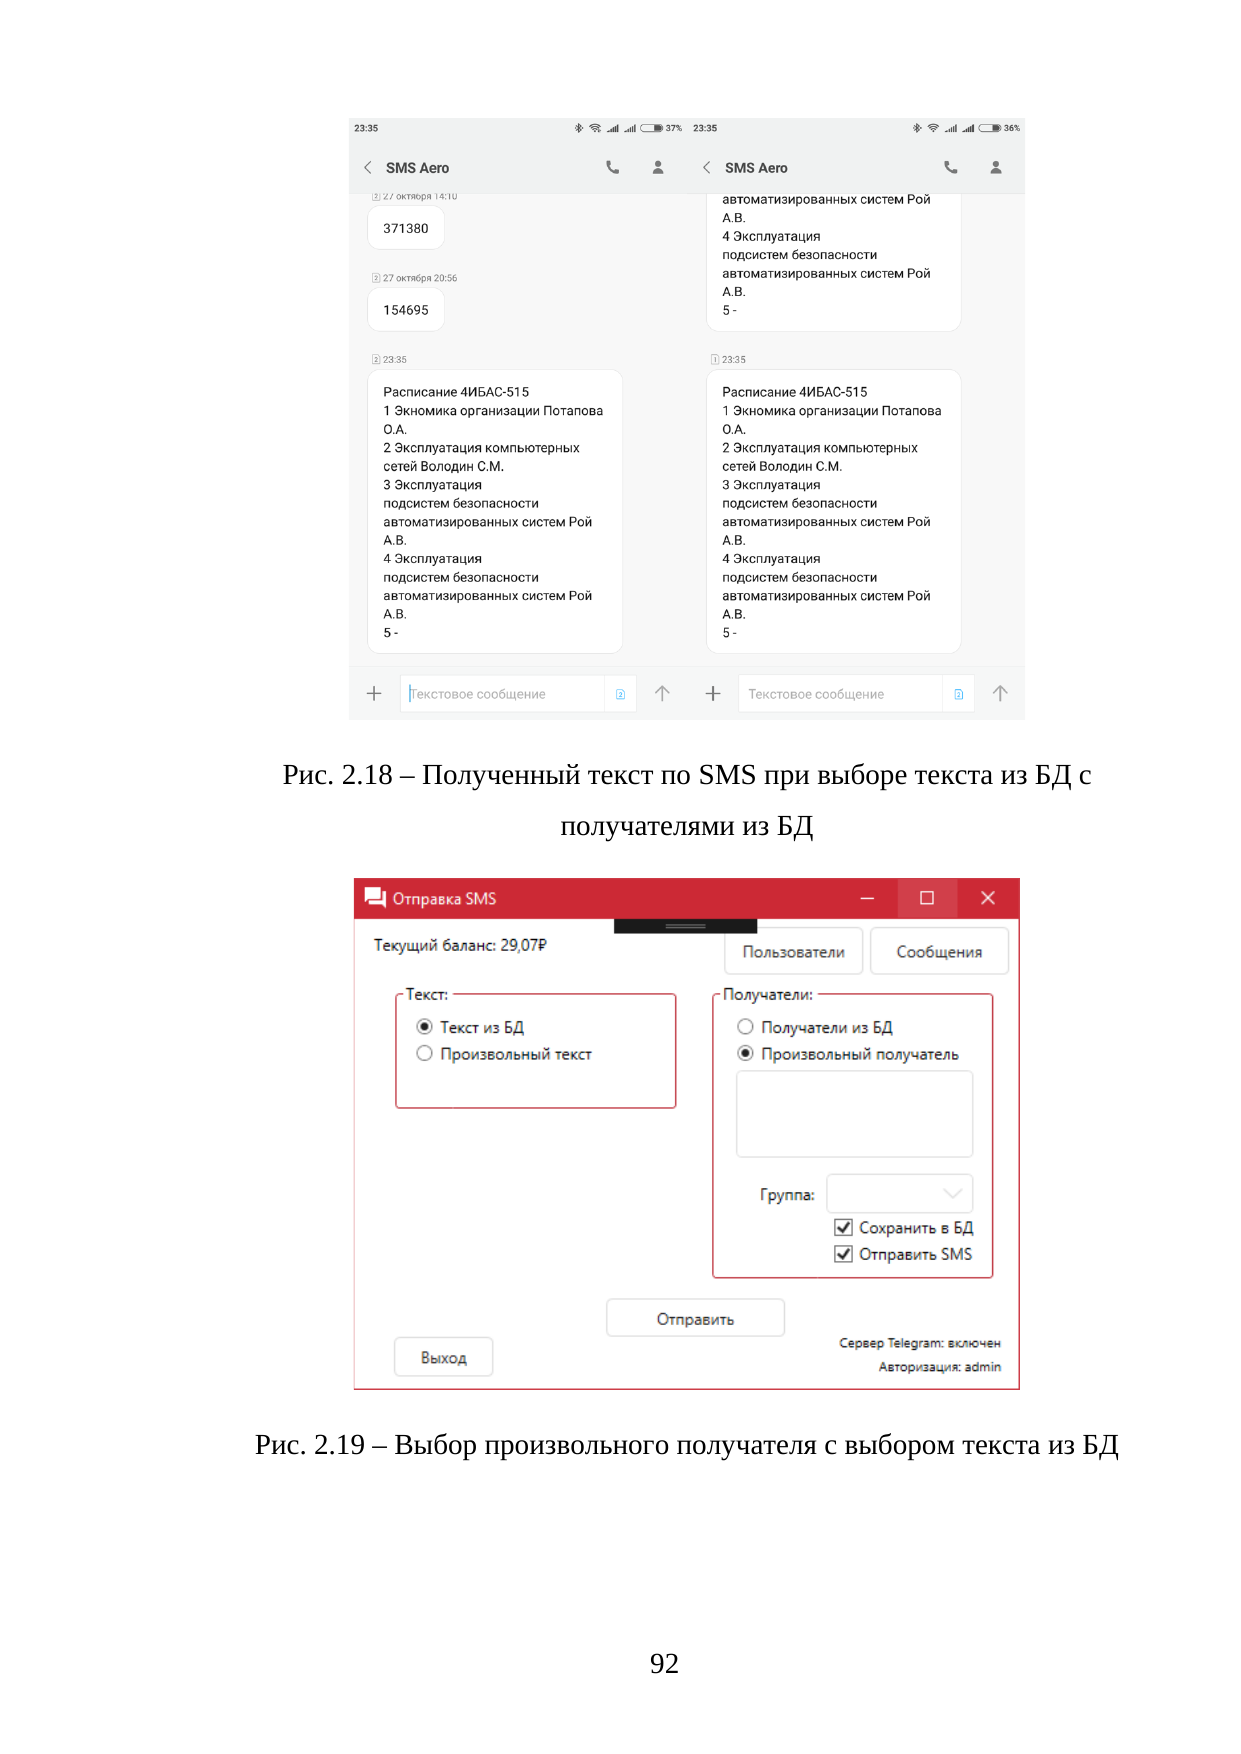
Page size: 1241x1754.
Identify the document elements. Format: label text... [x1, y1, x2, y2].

picture [353, 878, 1020, 1390]
picture [348, 118, 1026, 720]
text Рис. 2.18 – Полученный текст по SMS при выборе текста из БД с получателями из БД [222, 757, 1152, 841]
text Рис. 2.19 – Выбор произвольного получателя с выбором текста из БД [222, 1427, 1152, 1461]
